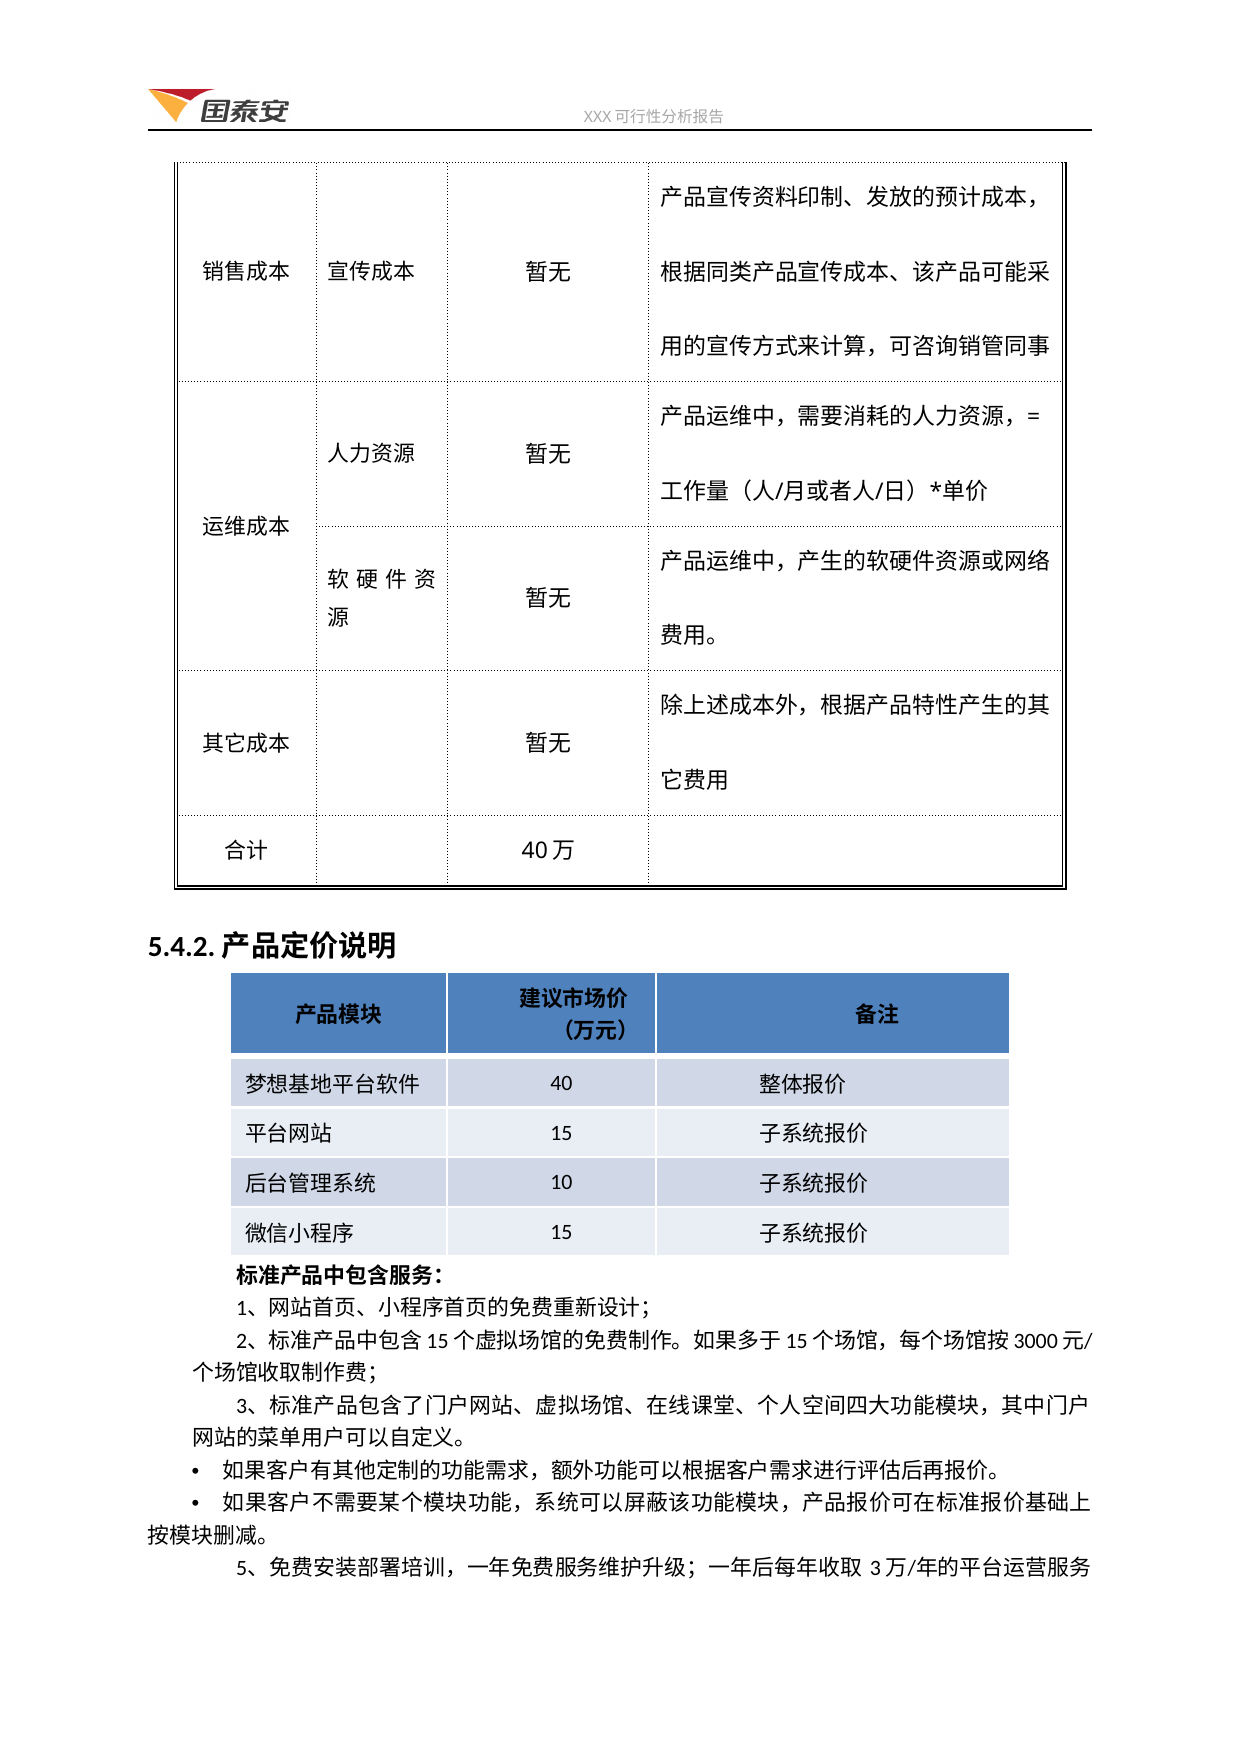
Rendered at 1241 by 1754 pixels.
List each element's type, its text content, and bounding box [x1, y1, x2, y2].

table_cell 合计 [178, 815, 316, 885]
list 如果客户不需要某个模块功能，系统可以屏蔽该功能模块，产品报价可在标准报价基础上按模块删减。 [148, 1485, 1092, 1550]
table_cell 整体报价 [657, 1059, 1009, 1106]
table_cell 10 [448, 1158, 655, 1206]
table_cell 40 [448, 1059, 655, 1106]
table_cell 产品运维中，需要消耗的人力资源，=工作量（人/月或者人/日）*单价 [649, 381, 1062, 526]
table_cell 子系统报价 [657, 1109, 1009, 1156]
table_header 备注 [657, 973, 1009, 1053]
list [192, 1550, 1092, 1582]
table_cell 子系统报价 [657, 1158, 1009, 1206]
subtitle 产品定价说明 [148, 922, 1092, 964]
table_cell 软硬件资源 [316, 526, 448, 670]
table_cell 微信小程序 [231, 1208, 446, 1255]
list 如果客户有其他定制的功能需求，额外功能可以根据客户需求进行评估后再报价。 [148, 1452, 1092, 1485]
table_cell [316, 670, 448, 815]
picture [147, 88, 291, 123]
table_cell 40万 [448, 815, 649, 885]
table_cell 除上述成本外，根据产品特性产生的其它费用 [649, 670, 1062, 815]
list 标准产品中包含服务： [192, 1257, 1092, 1290]
table_cell 宣传成本 [316, 162, 448, 381]
table_cell 梦想基地平台软件 [231, 1059, 446, 1106]
table_cell 暂无 [448, 381, 649, 526]
table_cell 15 [448, 1208, 655, 1255]
table_cell 暂无 [448, 670, 649, 815]
table_cell 人力资源 [316, 381, 448, 526]
table_cell 运维成本 [178, 381, 316, 670]
table_cell 产品运维中，产生的软硬件资源或网络费用。 [649, 526, 1062, 670]
table_header 建议市场价 （万元） [448, 973, 655, 1053]
table_header 产品模块 [231, 973, 446, 1053]
table_cell 产品宣传资料印制、发放的预计成本，根据同类产品宣传成本、该产品可能采用的宣传方式来计算，可咨询销管同事 [649, 162, 1062, 381]
list 3、标准产品包含了门户网站、虚拟场馆、在线课堂、个人空间四大功能模块，其中门户网站的菜单用户可以自定义。 [192, 1387, 1092, 1452]
table_cell 其它成本 [178, 670, 316, 815]
table_cell 平台网站 [231, 1109, 446, 1156]
list 2、标准产品中包含15个虚拟场馆的免费制作。如果多于15个场馆，每个场馆按3000元/个场馆收取制作费； [192, 1322, 1092, 1387]
table_cell 暂无 [448, 526, 649, 670]
table_cell 子系统报价 [657, 1208, 1009, 1255]
table_cell 后台管理系统 [231, 1158, 446, 1206]
table_cell 15 [448, 1109, 655, 1156]
list 1、网站首页、小程序首页的免费重新设计； [192, 1290, 1092, 1322]
table_cell [316, 815, 448, 885]
table_cell 销售成本 [178, 162, 316, 381]
table_cell 暂无 [448, 162, 649, 381]
table_cell [649, 815, 1062, 885]
